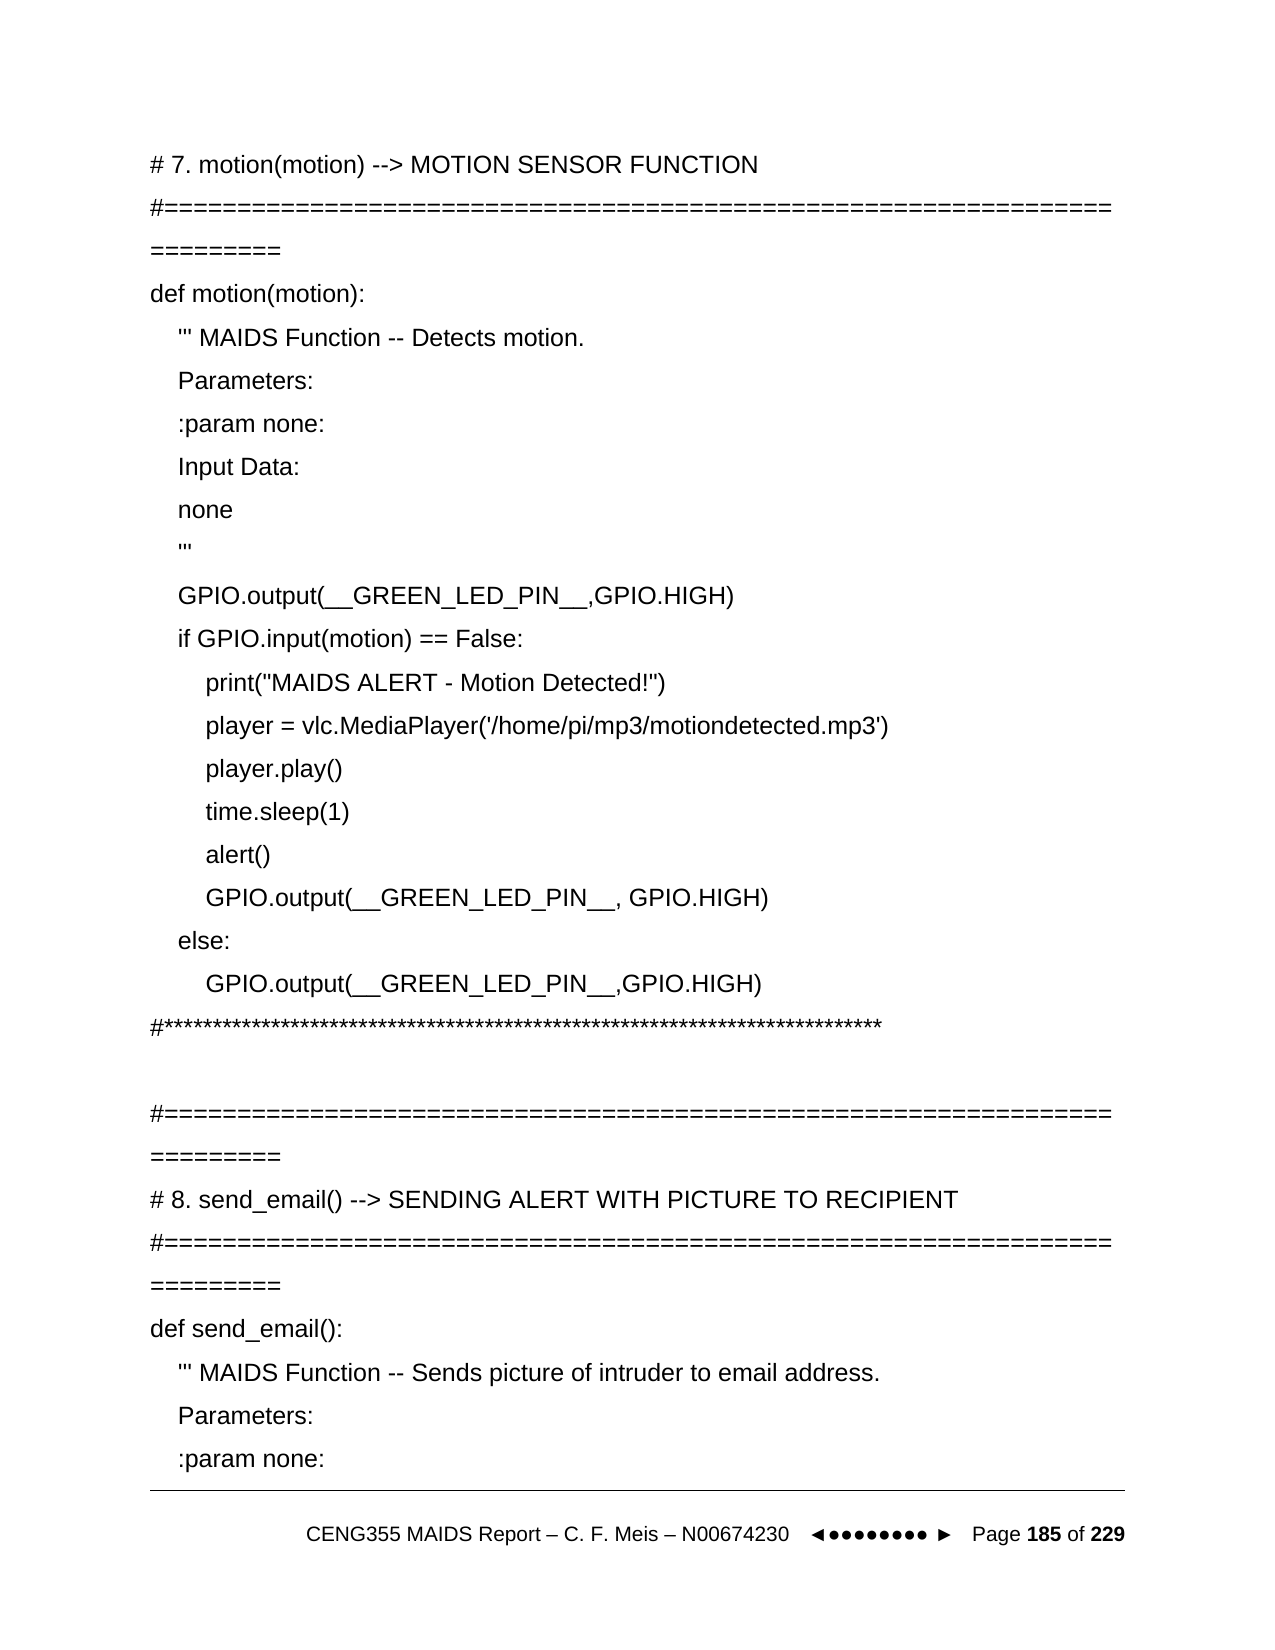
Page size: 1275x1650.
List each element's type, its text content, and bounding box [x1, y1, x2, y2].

text # 8. send_email() --> SENDING ALERT WITH PICTURE TO RECIPIENT [150, 1185, 1125, 1214]
text :param none: [150, 1444, 1125, 1472]
text GPIO.output(__GREEN_LED_PIN__, GPIO.HIGH) [150, 883, 1125, 912]
text :param none: [150, 409, 1125, 437]
text ''' MAIDS Function -- Sends picture of intruder to email address. [150, 1357, 1125, 1386]
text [150, 193, 1125, 265]
text ''' MAIDS Function -- Detects motion. [150, 322, 1125, 351]
text print("MAIDS ALERT - Motion Detected!") [150, 667, 1125, 696]
text time.sleep(1) [150, 797, 1125, 826]
text else: [150, 926, 1125, 955]
text #************************************************************************** [150, 1012, 1125, 1041]
text def motion(motion): [150, 279, 1125, 308]
text Parameters: [150, 1401, 1125, 1429]
text GPIO.output(__GREEN_LED_PIN__,GPIO.HIGH) [150, 581, 1125, 610]
text #========================================================================== [150, 1228, 1125, 1300]
text GPIO.output(__GREEN_LED_PIN__,GPIO.HIGH) [150, 969, 1125, 998]
text alert() [150, 840, 1125, 869]
text # 7. motion(motion) --> MOTION SENSOR FUNCTION [150, 150, 1125, 179]
text if GPIO.input(motion) == False: [150, 624, 1125, 653]
text Input Data: [150, 452, 1125, 481]
text none [150, 495, 1125, 524]
text ''' [150, 538, 1125, 567]
text player.play() [150, 754, 1125, 782]
text #========================================================================== [150, 1099, 1125, 1171]
text def send_email(): [150, 1314, 1125, 1343]
text Parameters: [150, 366, 1125, 394]
text player = vlc.MediaPlayer('/home/pi/mp3/motiondetected.mp3') [150, 711, 1125, 739]
